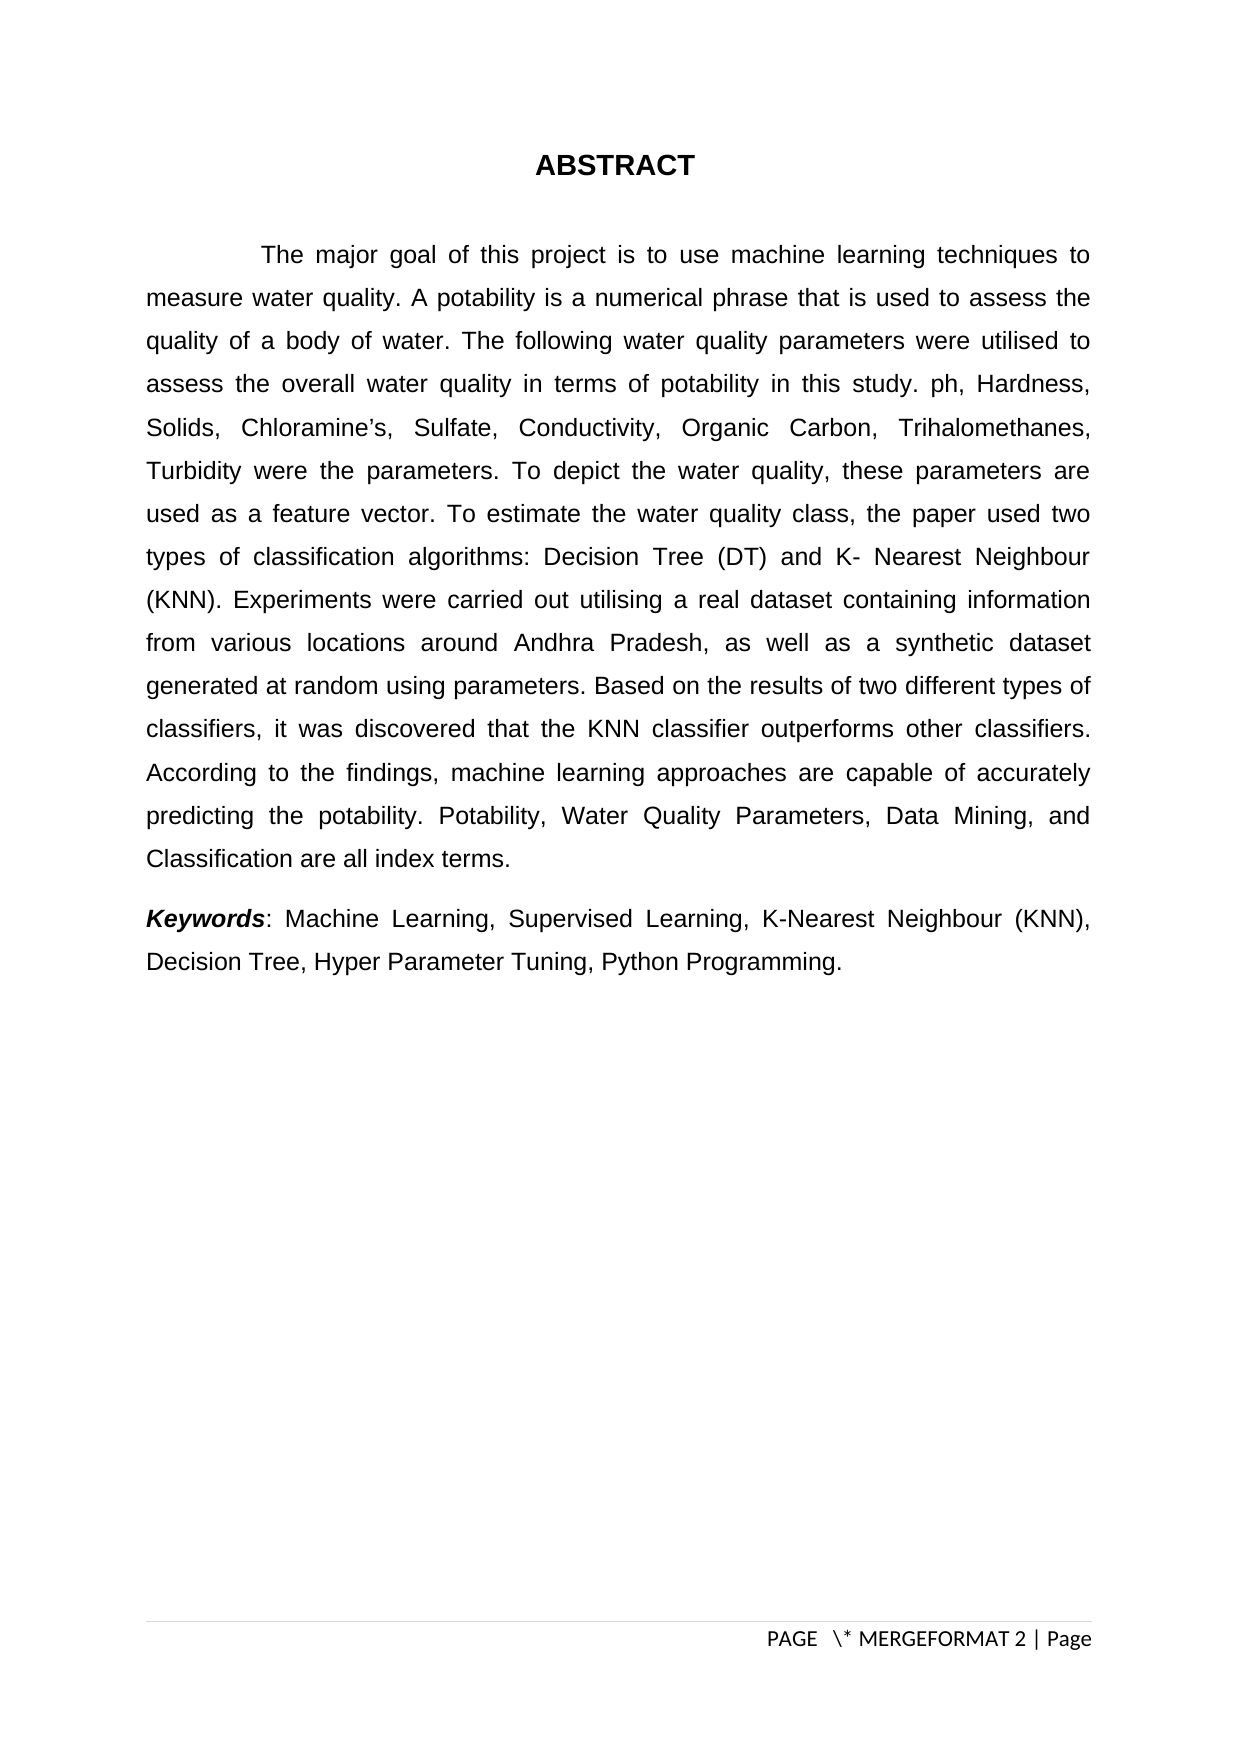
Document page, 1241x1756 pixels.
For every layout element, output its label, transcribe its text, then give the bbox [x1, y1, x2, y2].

subtitle ABSTRACT [169, 148, 1092, 181]
text Keywords: Machine Learning, Supervised Learning, K-Nearest Neighbour (KNN), Decision Tree, Hyper Parameter Tuning, Python Programming. [146, 904, 1092, 976]
text The major goal of this project is to use machine learning techniques to measure water quality. A potability is a numerical phrase that is used to assess the quality of a body of water. The following water quality parameters were utilised to assess the overall water quality in terms of potability in this study. ph, Hardness, Solids, Chloramine’s, Sulfate, Conductivity, Organic Carbon, Trihalomethanes, Turbidity were the parameters. To depict the water quality, these parameters are used as a feature vector. To estimate the water quality class, the paper used two types of classification algorithms: Decision Tree (DT) and K- Nearest Neighbour (KNN). Experiments were carried out utilising a real dataset containing information from various locations around Andhra Pradesh, as well as a synthetic dataset generated at random using parameters. Based on the results of two different types of classifiers, it was discovered that the KNN classifier outperforms other classifiers. According to the findings, machine learning approaches are capable of accurately predicting the potability. Potability, Water Quality Parameters, Data Mining, and Classification are all index terms. [146, 240, 1092, 873]
